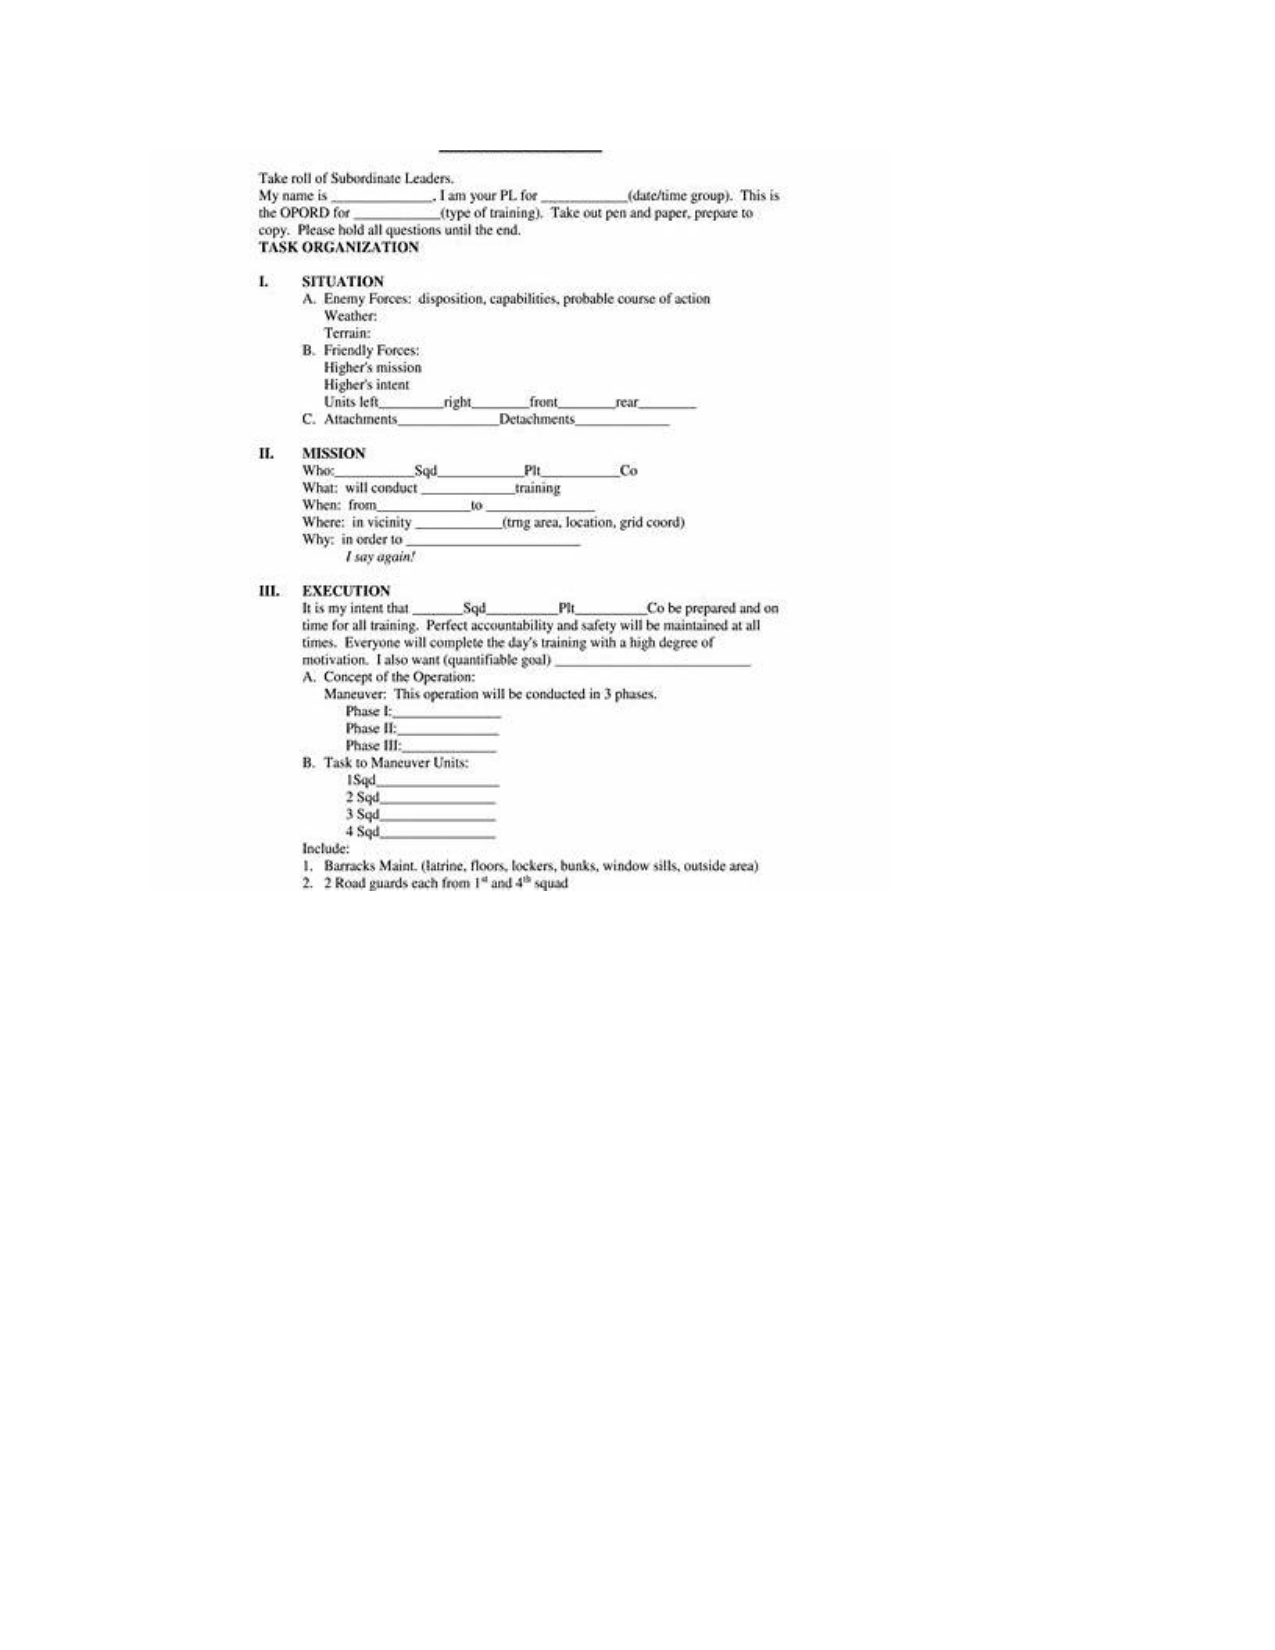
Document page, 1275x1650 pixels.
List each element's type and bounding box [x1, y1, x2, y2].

picture [150, 150, 891, 891]
